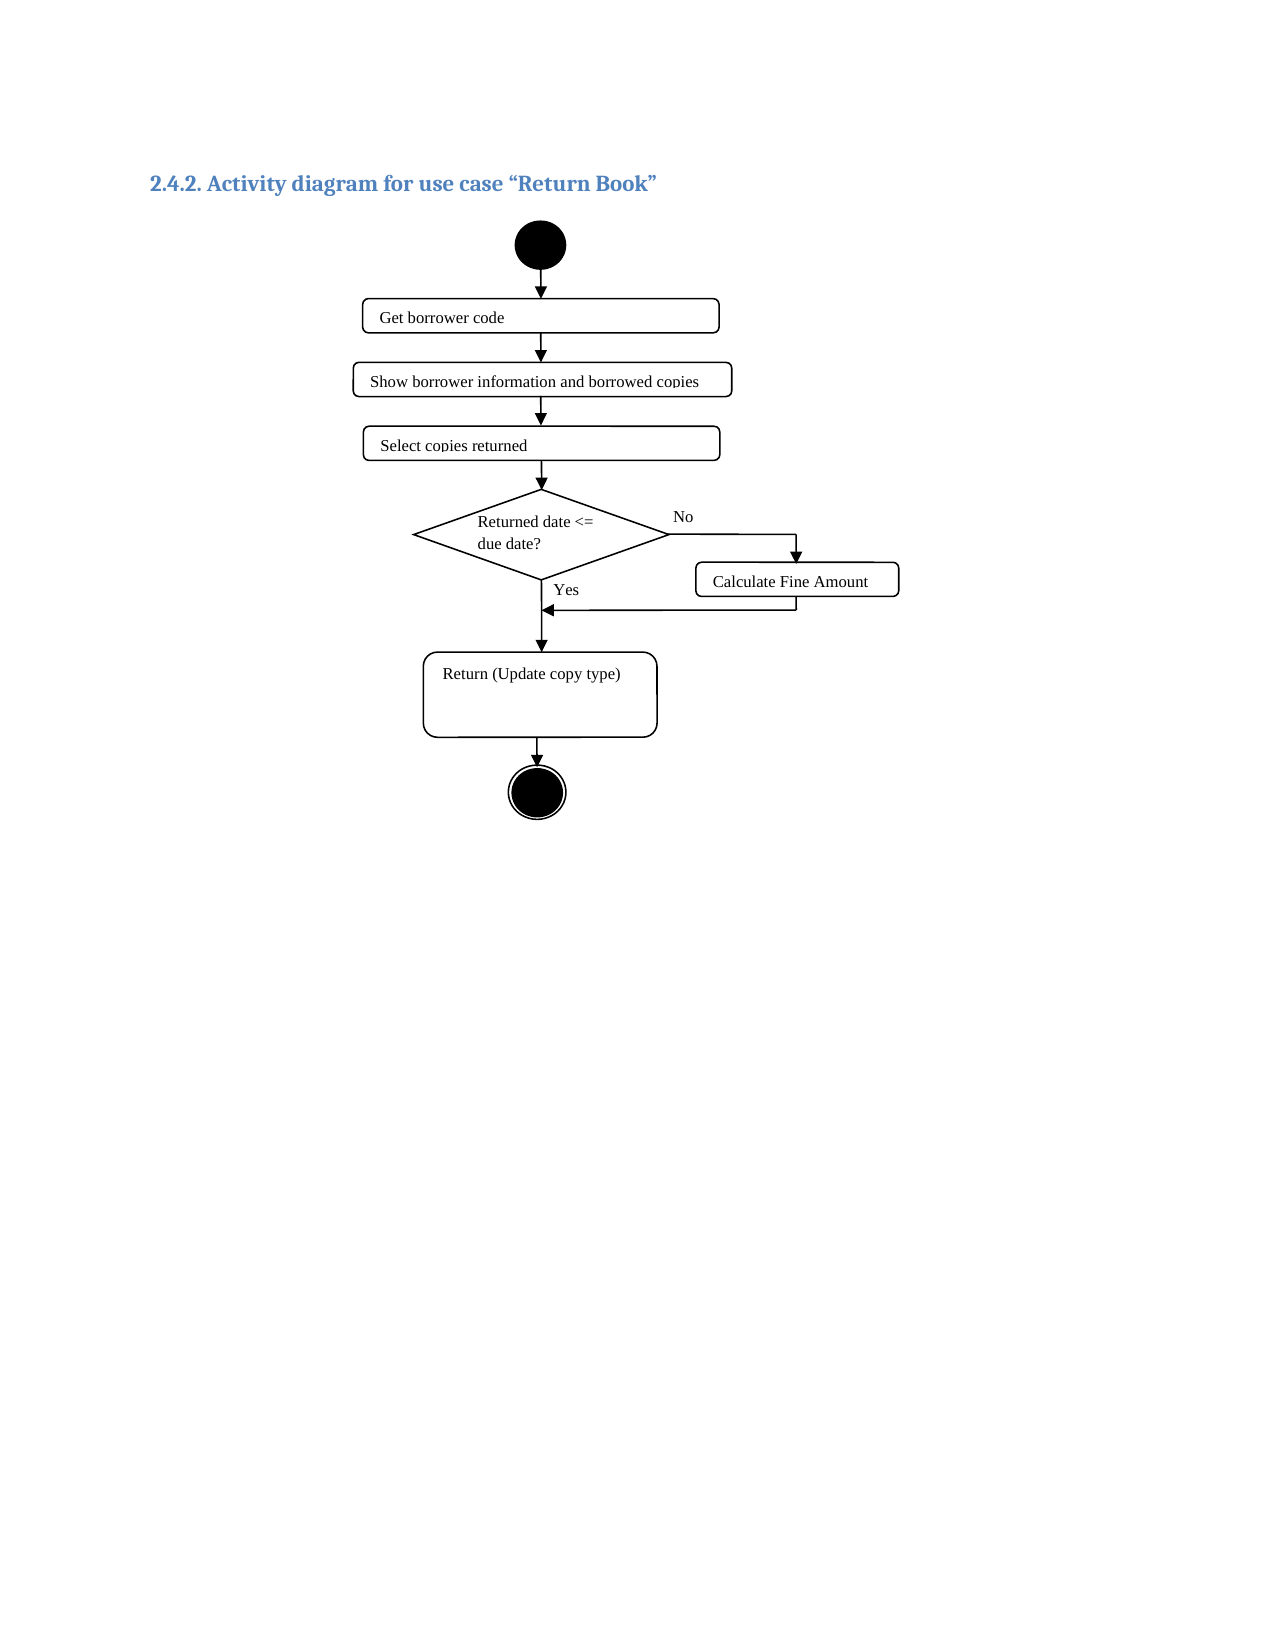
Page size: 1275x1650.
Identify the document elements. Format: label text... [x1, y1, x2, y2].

subtitle 2.4.2. Activity diagram for use case “Return Book” [150, 171, 1125, 197]
